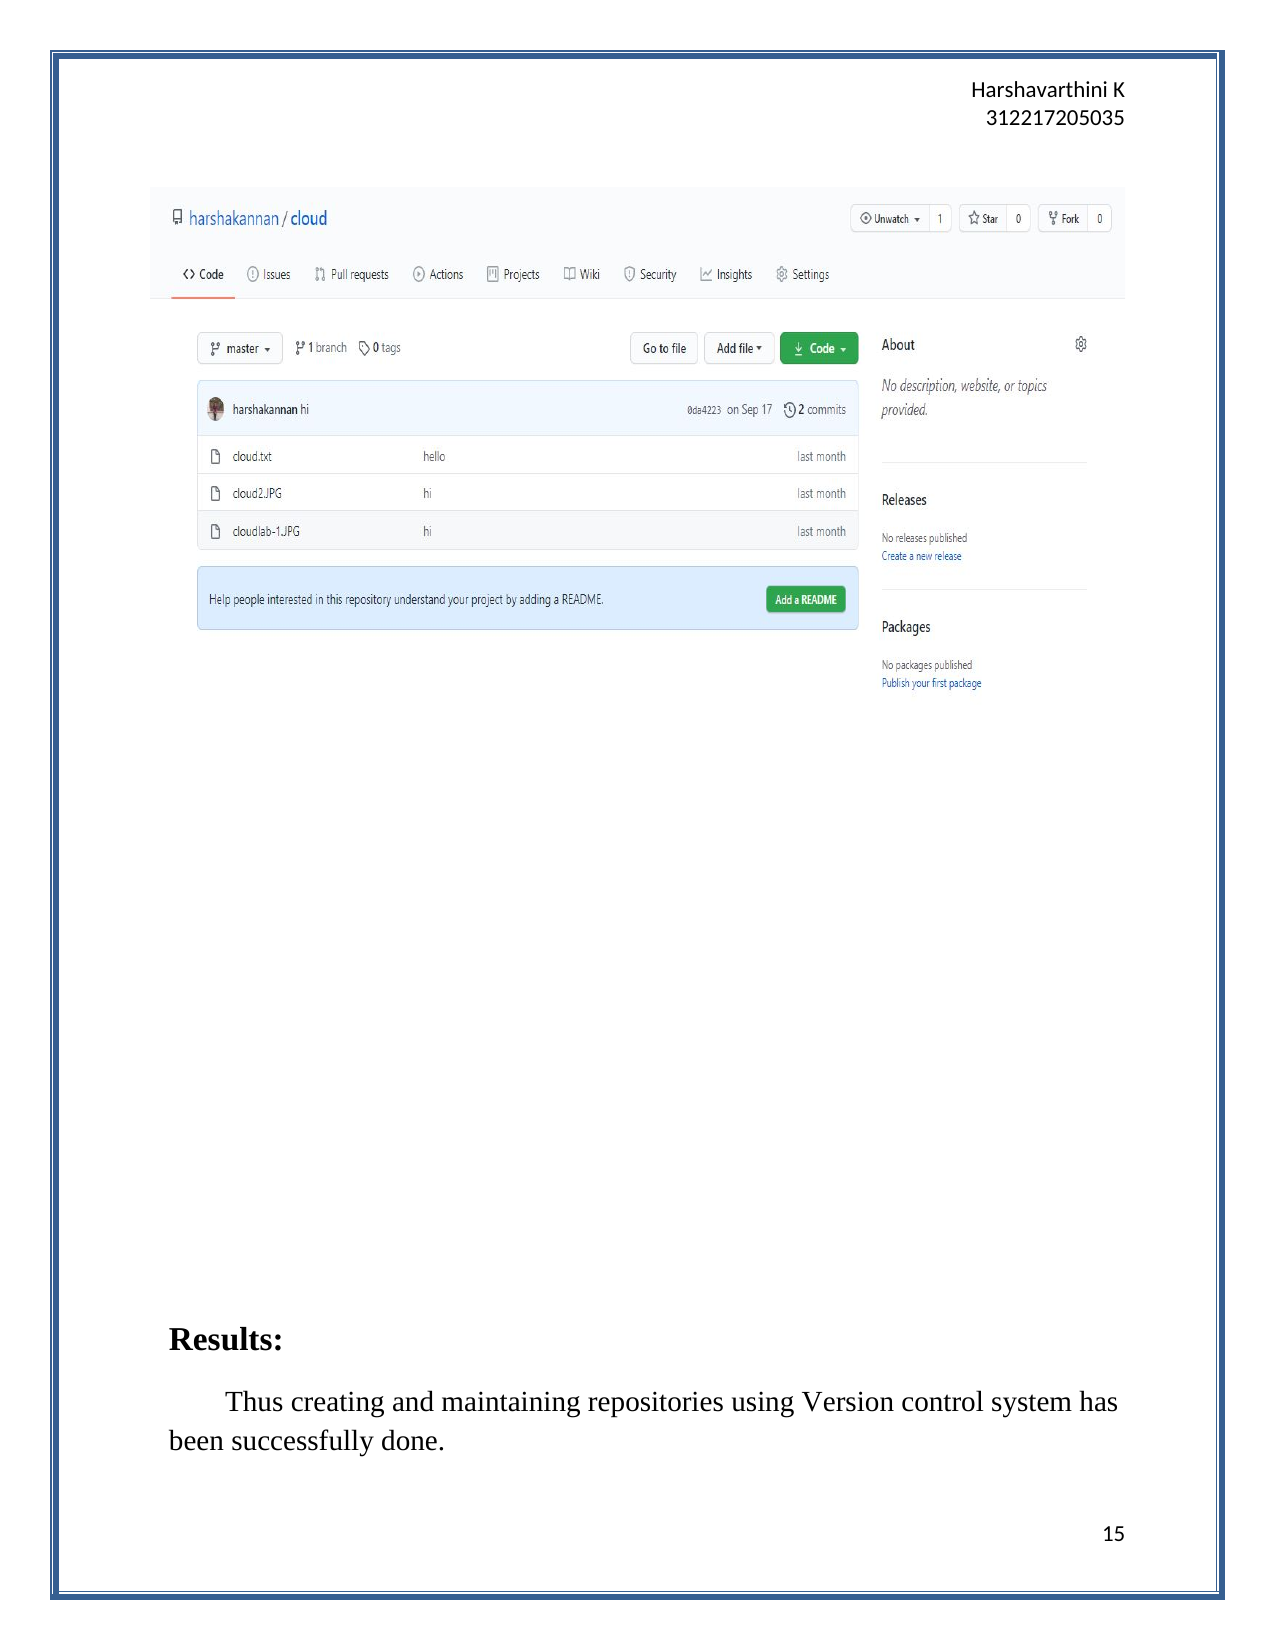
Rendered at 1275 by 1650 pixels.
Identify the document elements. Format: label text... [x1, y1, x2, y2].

text Results: [169, 1320, 1125, 1358]
text Thus creating and maintaining repositories using Version control system has been successfully done. [169, 1384, 1125, 1457]
picture [150, 187, 1125, 711]
